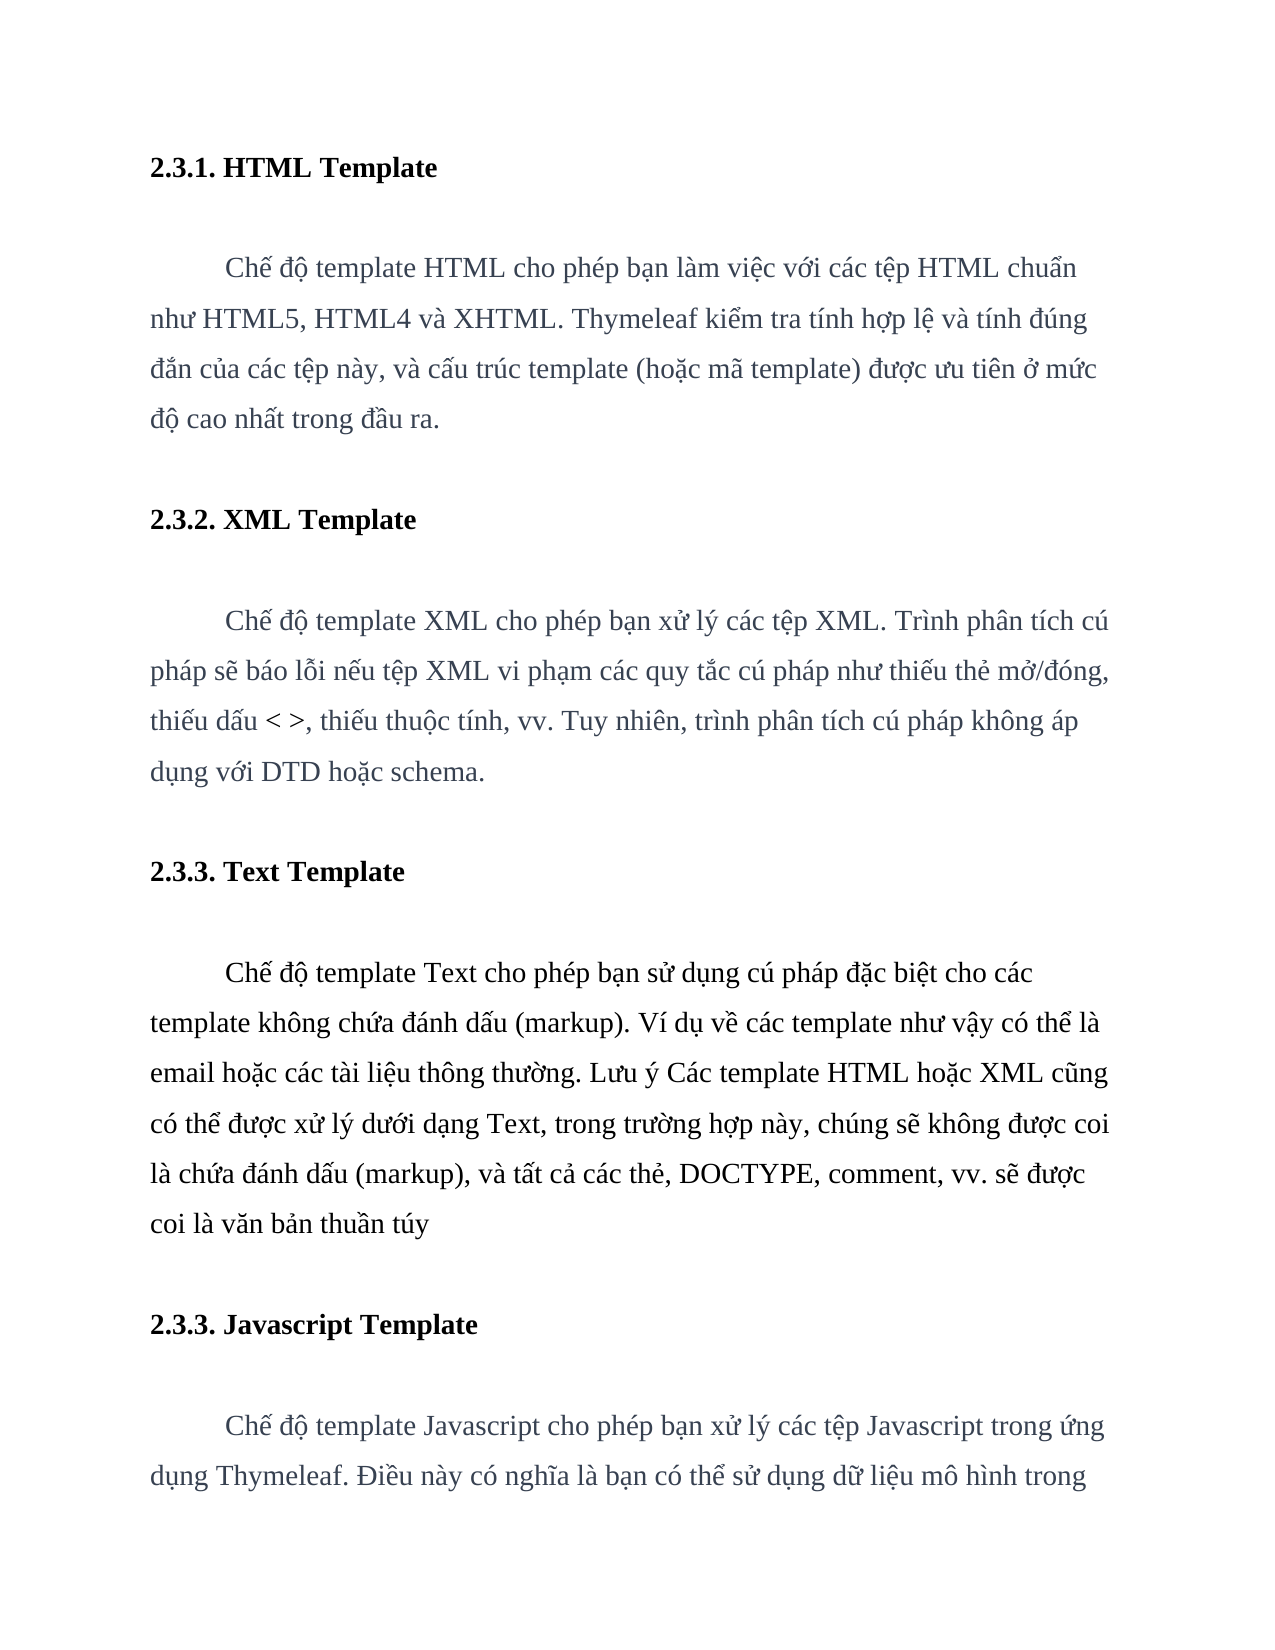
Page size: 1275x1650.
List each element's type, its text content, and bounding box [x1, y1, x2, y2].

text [150, 1408, 1125, 1492]
text 2.3.3. Javascript Template [150, 1307, 1125, 1341]
text Chế độ template Text cho phép bạn sử dụng cú pháp đặc biệt cho các template không chứa đánh dấu (markup). Ví dụ về các template như vậy có thể là email hoặc các tài liệu thông thường. Lưu ý Các template HTML hoặc XML cũng có thể được xử lý dưới dạng Text, trong trường hợp này, chúng sẽ không được coi là chứa đánh dấu (markup), và tất cả các thẻ, DOCTYPE, comment, vv. sẽ được coi là văn bản thuần túy [150, 955, 1125, 1240]
text 2.3.3. Text Template [150, 854, 1125, 888]
text 2.3.2. XML Template [150, 502, 1125, 536]
text Chế độ template XML cho phép bạn xử lý các tệp XML. Trình phân tích cú pháp sẽ báo lỗi nếu tệp XML vi phạm các quy tắc cú pháp như thiếu thẻ mở/đóng, thiếu dấu < >, thiếu thuộc tính, vv. Tuy nhiên, trình phân tích cú pháp không áp dụng với DTD hoặc schema. [150, 603, 1125, 787]
text Chế độ template HTML cho phép bạn làm việc với các tệp HTML chuẩn như HTML5, HTML4 và XHTML. Thymeleaf kiểm tra tính hợp lệ và tính đúng đắn của các tệp này, và cấu trúc template (hoặc mã template) được ưu tiên ở mức độ cao nhất trong đầu ra. [150, 251, 1125, 435]
text 2.3.1. HTML Template [150, 150, 1125, 183]
